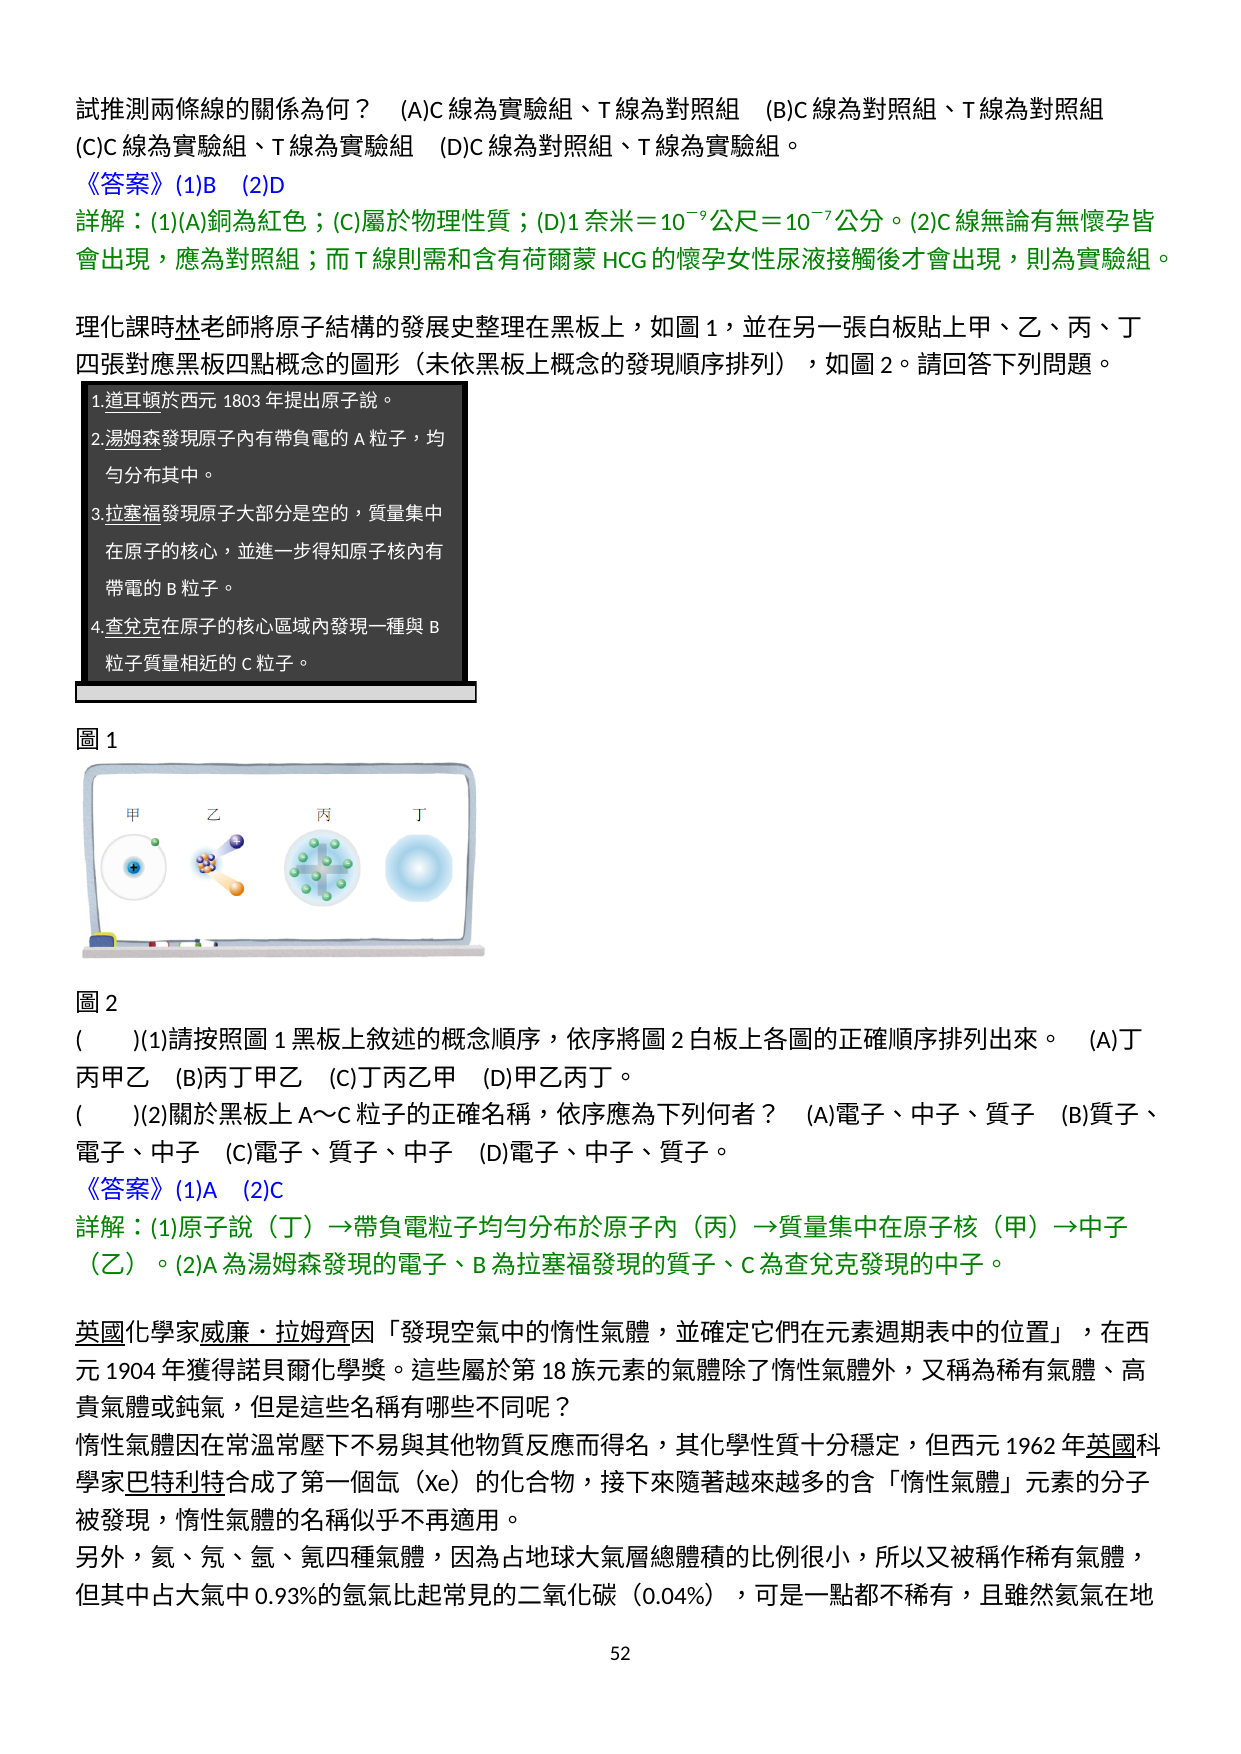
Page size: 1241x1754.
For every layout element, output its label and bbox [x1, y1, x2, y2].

picture [75, 756, 488, 962]
